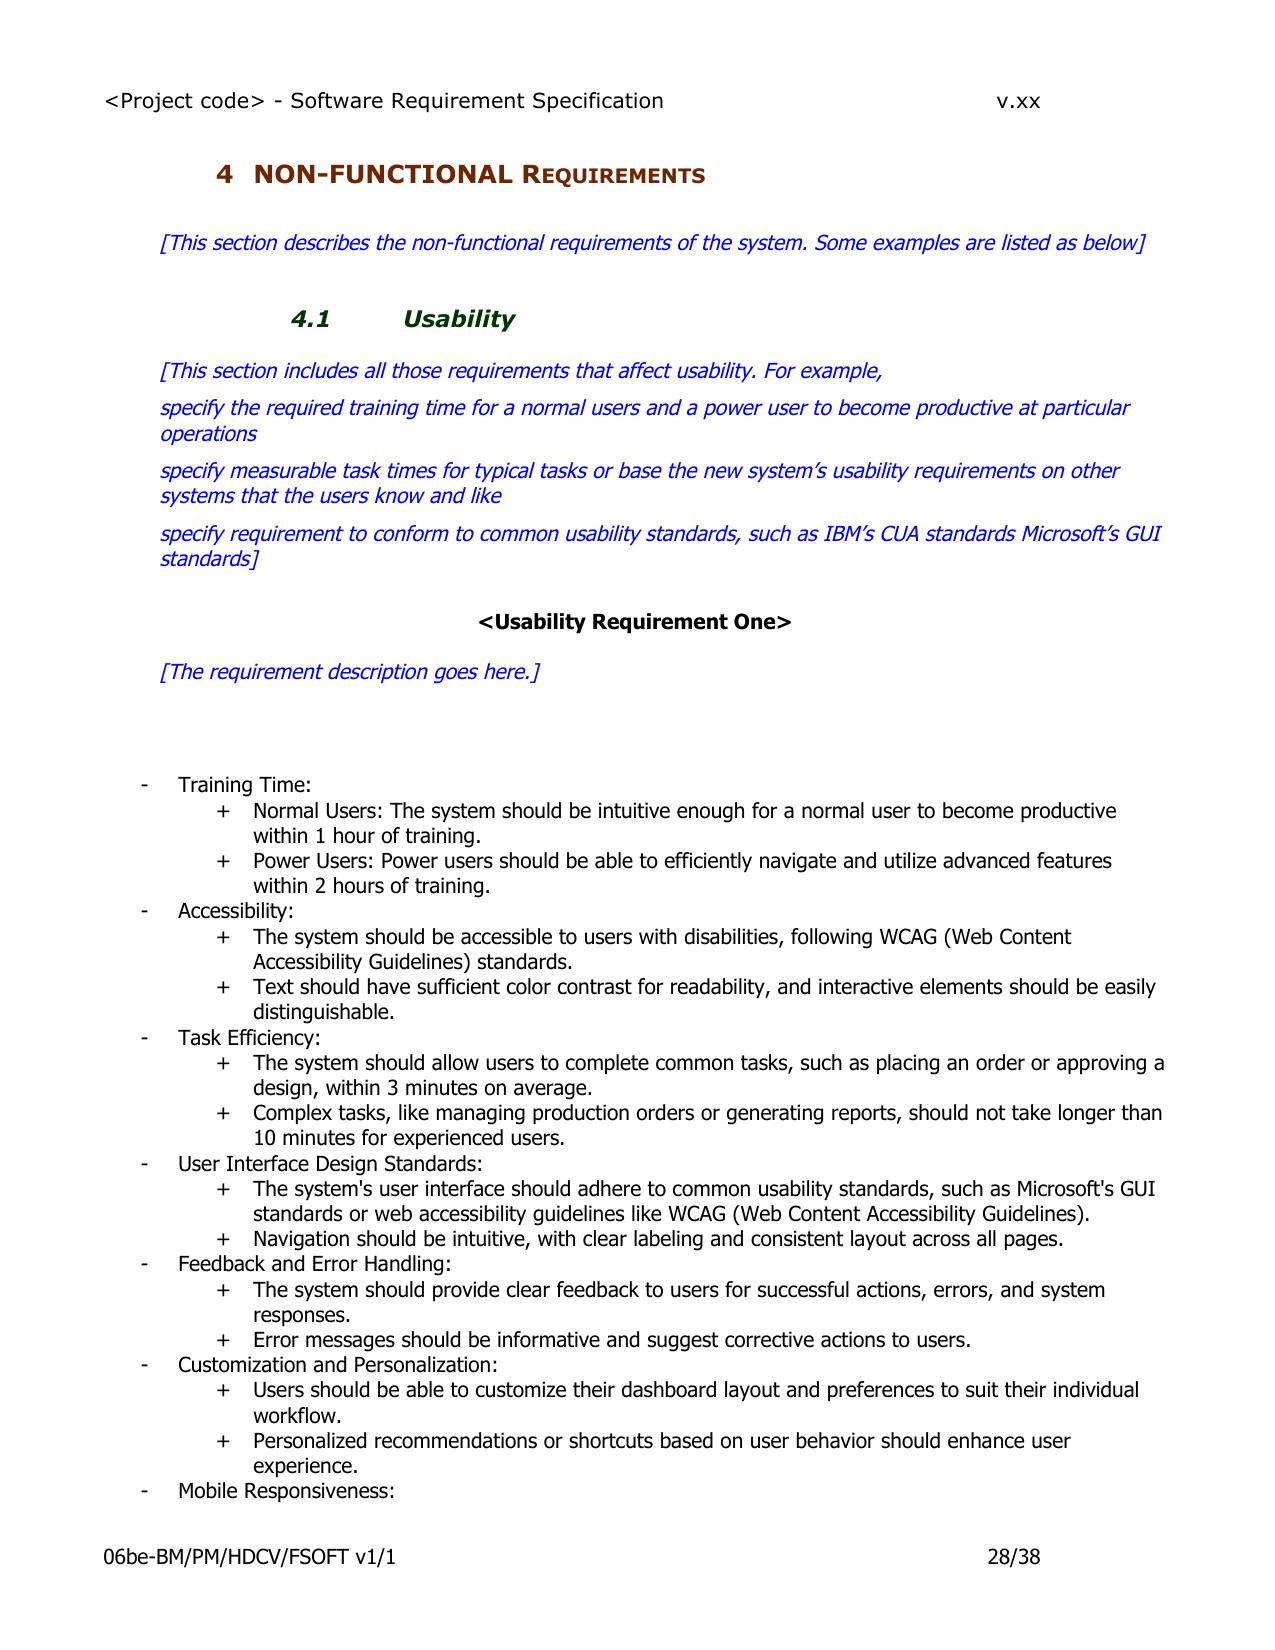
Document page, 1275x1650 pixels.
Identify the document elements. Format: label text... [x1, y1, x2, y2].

list Navigation should be intuitive, with clear labeling and consistent layout across all pages. [216, 1226, 1167, 1251]
list Accessibility: [141, 898, 1167, 923]
list Power Users: Power users should be able to efficiently navigate and utilize advanced features within 2 hours of training. [216, 848, 1167, 898]
text specify requirement to conform to common usability standards, such as IBM’s CUA standards Microsoft’s GUI standards] [159, 521, 1167, 571]
list User Interface Design Standards: [141, 1150, 1167, 1175]
list Error messages should be informative and suggest corrective actions to users. [216, 1327, 1167, 1352]
list The system should be accessible to users with disabilities, following WCAG (Web Content Accessibility Guidelines) standards. [216, 923, 1167, 974]
subtitle NON-FUNCTIONAL Requirements [216, 159, 1167, 189]
list Complex tasks, like managing production orders or generating reports, should not take longer than 10 minutes for experienced users. [216, 1100, 1167, 1150]
text [The requirement description goes here.] [159, 659, 1167, 684]
list The system should provide clear feedback to users for successful actions, errors, and system responses. [216, 1276, 1167, 1327]
list The system should allow users to complete common tasks, such as placing an order or approving a design, within 3 minutes on average. [216, 1049, 1167, 1100]
subtitle <Usability Requirement One> [103, 609, 1167, 634]
list Task Efficiency: [141, 1024, 1167, 1049]
list Personalized recommendations or shortcuts based on user behavior should enhance user experience. [216, 1427, 1167, 1478]
list The system's user interface should adhere to common usability standards, such as Microsoft's GUI standards or web accessibility guidelines like WCAG (Web Content Accessibility Guidelines). [216, 1175, 1167, 1226]
list Normal Users: The system should be intuitive enough for a normal user to become productive within 1 hour of training. [216, 797, 1167, 848]
text specify measurable task times for typical tasks or base the new system’s usability requirements on other systems that the users know and like [159, 458, 1167, 508]
list Mobile Responsiveness: [141, 1478, 1167, 1503]
list Feedback and Error Handling: [141, 1251, 1167, 1276]
text specify the required training time for a normal users and a power user to become productive at particular operations [159, 395, 1167, 445]
subtitle Usability [291, 304, 1167, 332]
list Training Time: [141, 772, 1167, 797]
list Customization and Personalization: [141, 1352, 1167, 1377]
list Users should be able to customize their dashboard layout and preferences to suit their individual workflow. [216, 1377, 1167, 1427]
list Text should have sufficient color contrast for readability, and interactive elements should be easily distinguishable. [216, 974, 1167, 1024]
text [This section describes the non-functional requirements of the system. Some examples are listed as below] [159, 229, 1167, 254]
text [This section includes all those requirements that affect usability. For example, [159, 357, 1167, 382]
